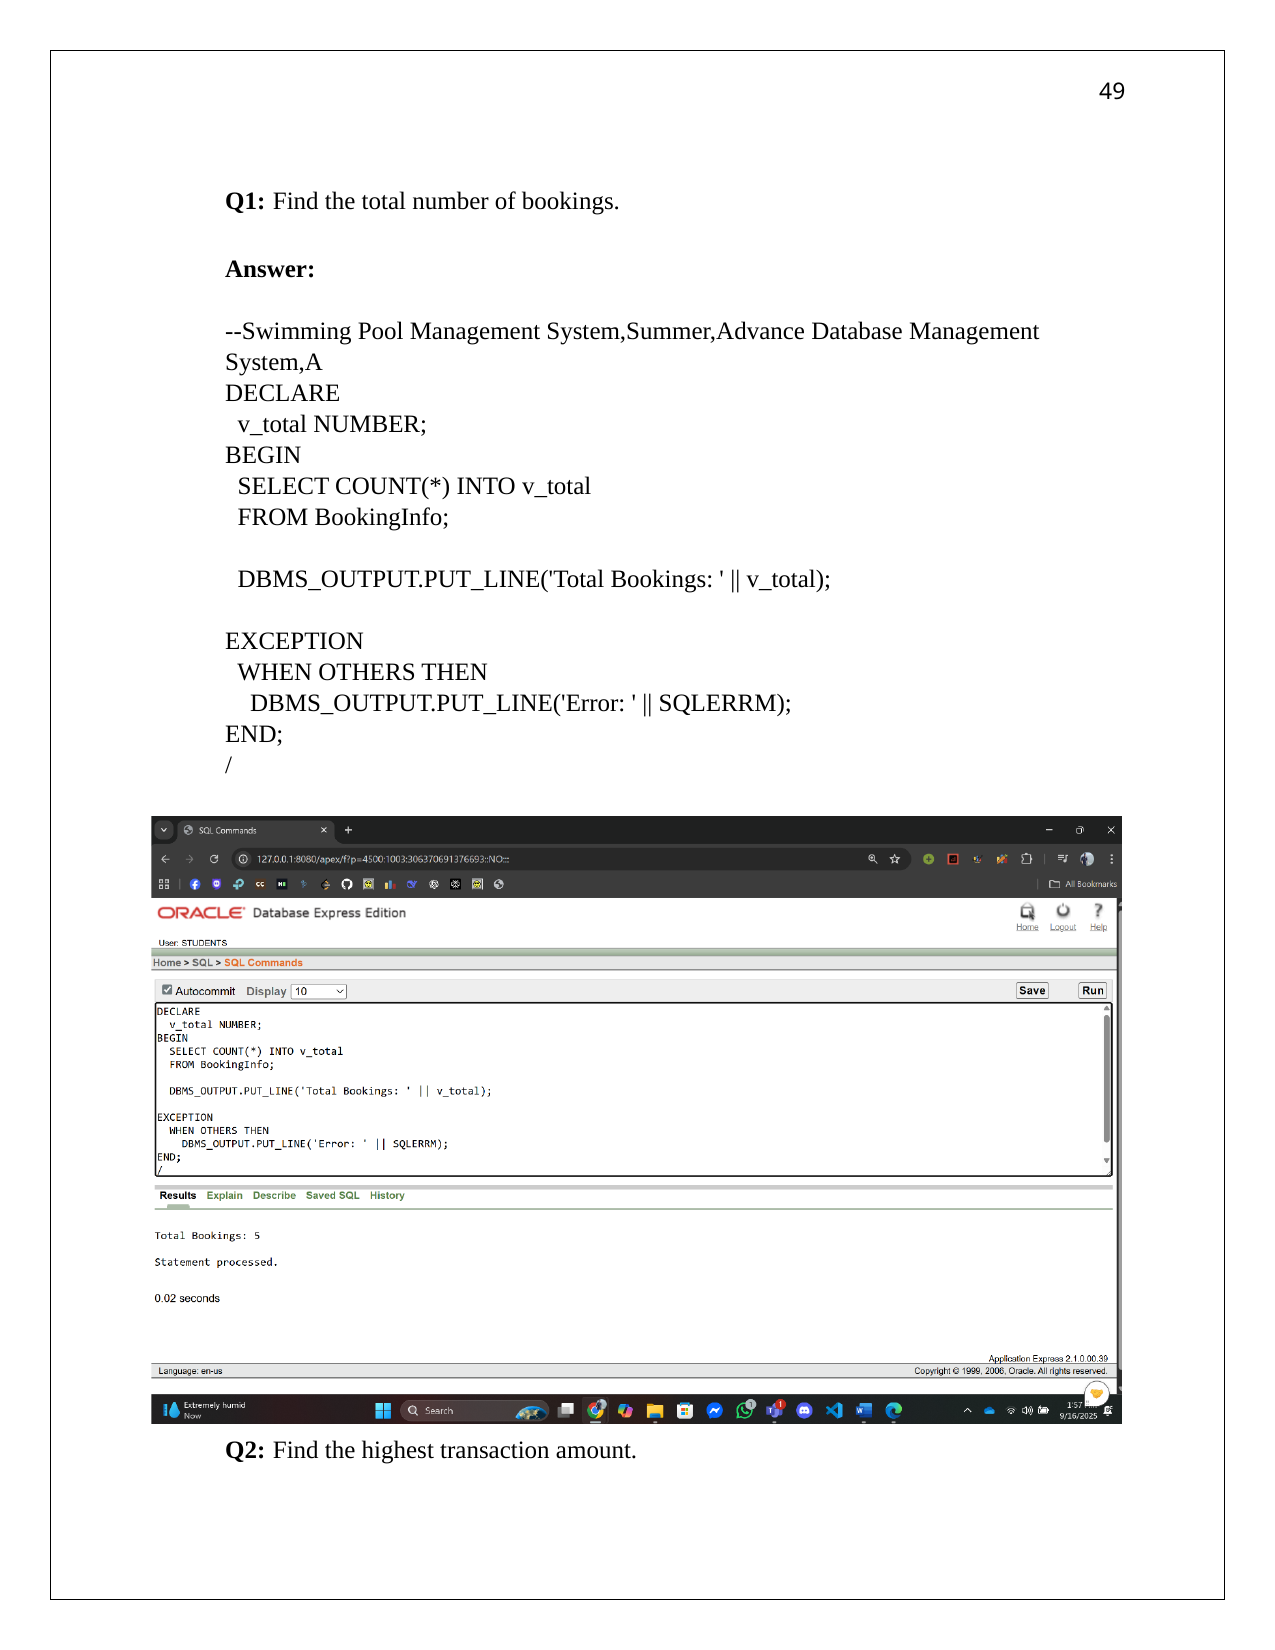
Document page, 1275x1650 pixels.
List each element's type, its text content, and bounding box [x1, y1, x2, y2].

list DECLARE [225, 378, 1125, 407]
list Q1: Find the total number of bookings. [225, 186, 1125, 215]
list EXCEPTION [225, 626, 1125, 655]
list Answer: [225, 254, 1125, 282]
list BEGIN [225, 440, 1125, 469]
list END; [225, 719, 1125, 748]
list / [225, 750, 1125, 779]
list DBMS_OUTPUT.PUT_LINE('Error: ' || SQLERRM); [225, 688, 1125, 717]
list v_total NUMBER; [225, 409, 1125, 438]
list SELECT COUNT(*) INTO v_total [225, 471, 1125, 500]
list --Swimming Pool Management System,Summer,Advance Database Management System,A [225, 316, 1125, 376]
list WHEN OTHERS THEN [225, 657, 1125, 686]
picture [150, 816, 1122, 1423]
list FROM BookingInfo; [225, 502, 1125, 531]
list DBMS_OUTPUT.PUT_LINE('Total Bookings: ' || v_total); [225, 564, 1125, 593]
